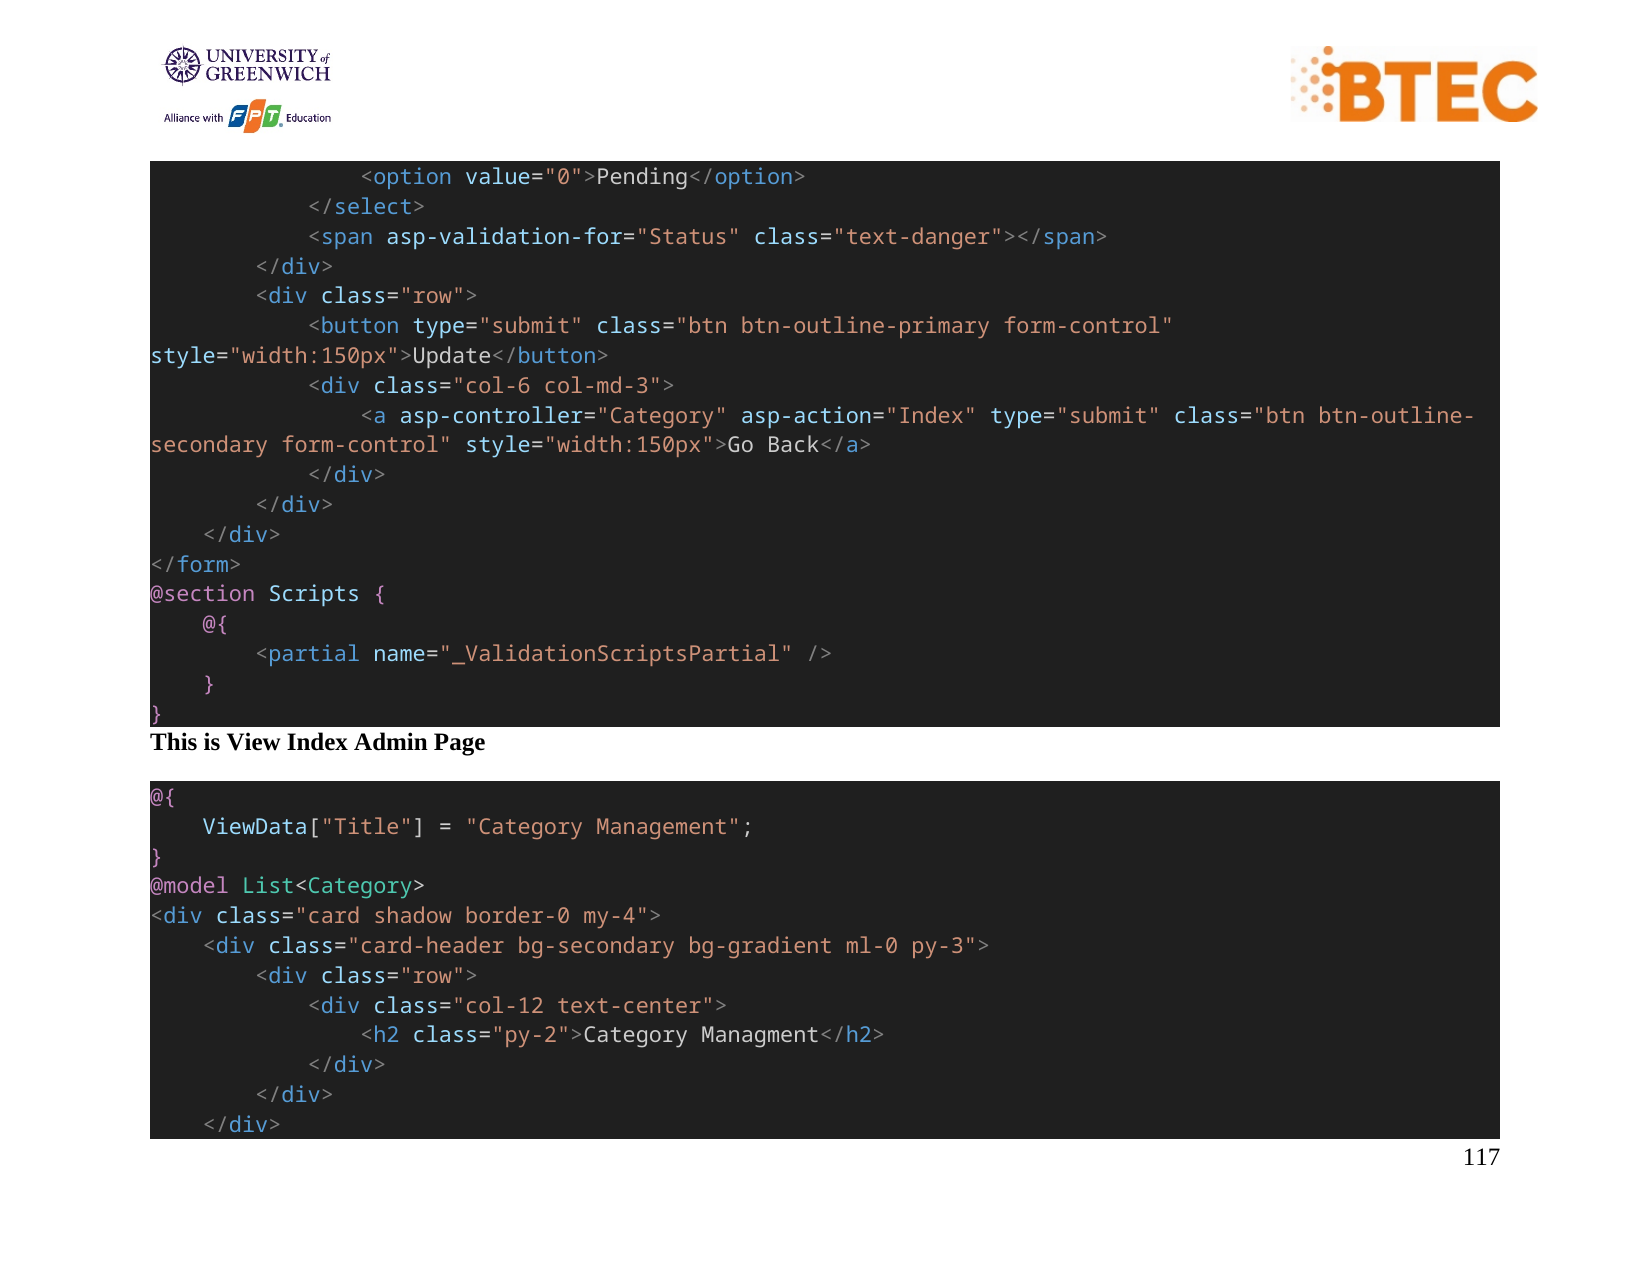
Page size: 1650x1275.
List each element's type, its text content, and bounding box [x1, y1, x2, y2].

picture [150, 32, 343, 144]
text </div> [150, 1079, 1500, 1109]
text } [150, 841, 1500, 871]
text <button type="submit" class="btn btn-outline-primary form-control" style="width:150px">Update</button> [150, 310, 1500, 370]
text </div> [150, 251, 1500, 280]
text This is View Index Admin Page [150, 727, 1500, 756]
text </div> [150, 489, 1500, 519]
picture [1290, 46, 1538, 122]
text </select> [150, 191, 1500, 221]
text <div class="card-header bg-secondary bg-gradient ml-0 py-3"> [150, 930, 1500, 960]
text </form> [150, 548, 1500, 578]
text } [150, 697, 1500, 727]
text @{ [150, 781, 1500, 811]
text <a asp-controller="Category" asp-action="Index" type="submit" class="btn btn-outline-secondary form-control" style="width:150px">Go Back</a> [150, 399, 1500, 459]
text <div class="row"> [150, 280, 1500, 310]
text <span asp-validation-for="Status" class="text-danger"></span> [150, 221, 1500, 251]
text <div class="col-6 col-md-3"> [150, 370, 1500, 399]
text <div class="row"> [150, 960, 1500, 990]
text ViewData["Title"] = "Category Management"; [150, 811, 1500, 841]
text <div class="col-12 text-center"> [150, 990, 1500, 1019]
text </div> [150, 519, 1500, 548]
text <partial name="_ValidationScriptsPartial" /> [150, 638, 1500, 668]
text </div> [150, 1109, 1500, 1139]
text @model List<Category> [150, 871, 1500, 900]
text </div> [150, 459, 1500, 489]
text @{ [150, 608, 1500, 638]
text } [150, 668, 1500, 697]
text <h2 class="py-2">Category Managment</h2> [150, 1019, 1500, 1049]
text <option value="0">Pending</option> [150, 161, 1500, 191]
text @section Scripts { [150, 578, 1500, 608]
text </div> [150, 1049, 1500, 1079]
text <div class="card shadow border-0 my-4"> [150, 900, 1500, 930]
